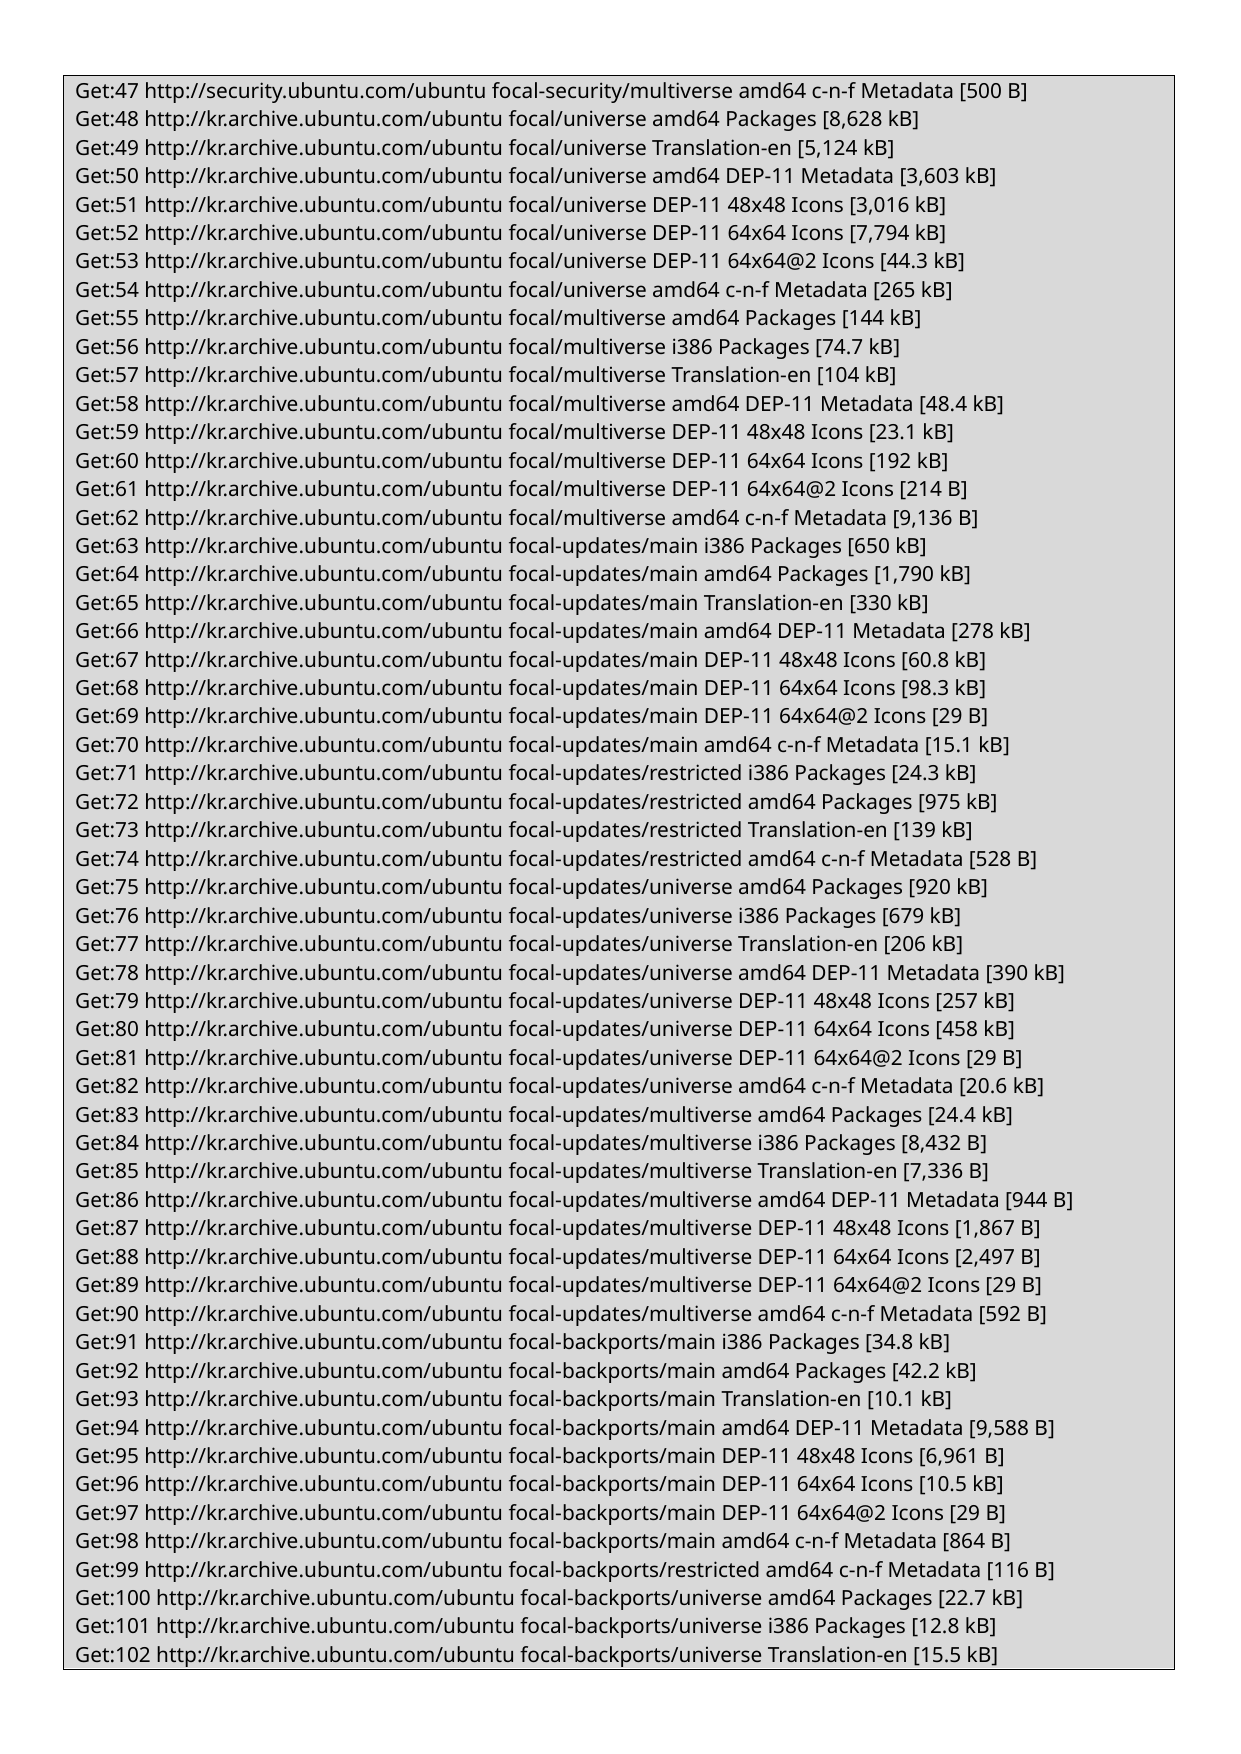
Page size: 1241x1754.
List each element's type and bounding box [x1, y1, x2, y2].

table_header [64, 76, 1174, 1668]
